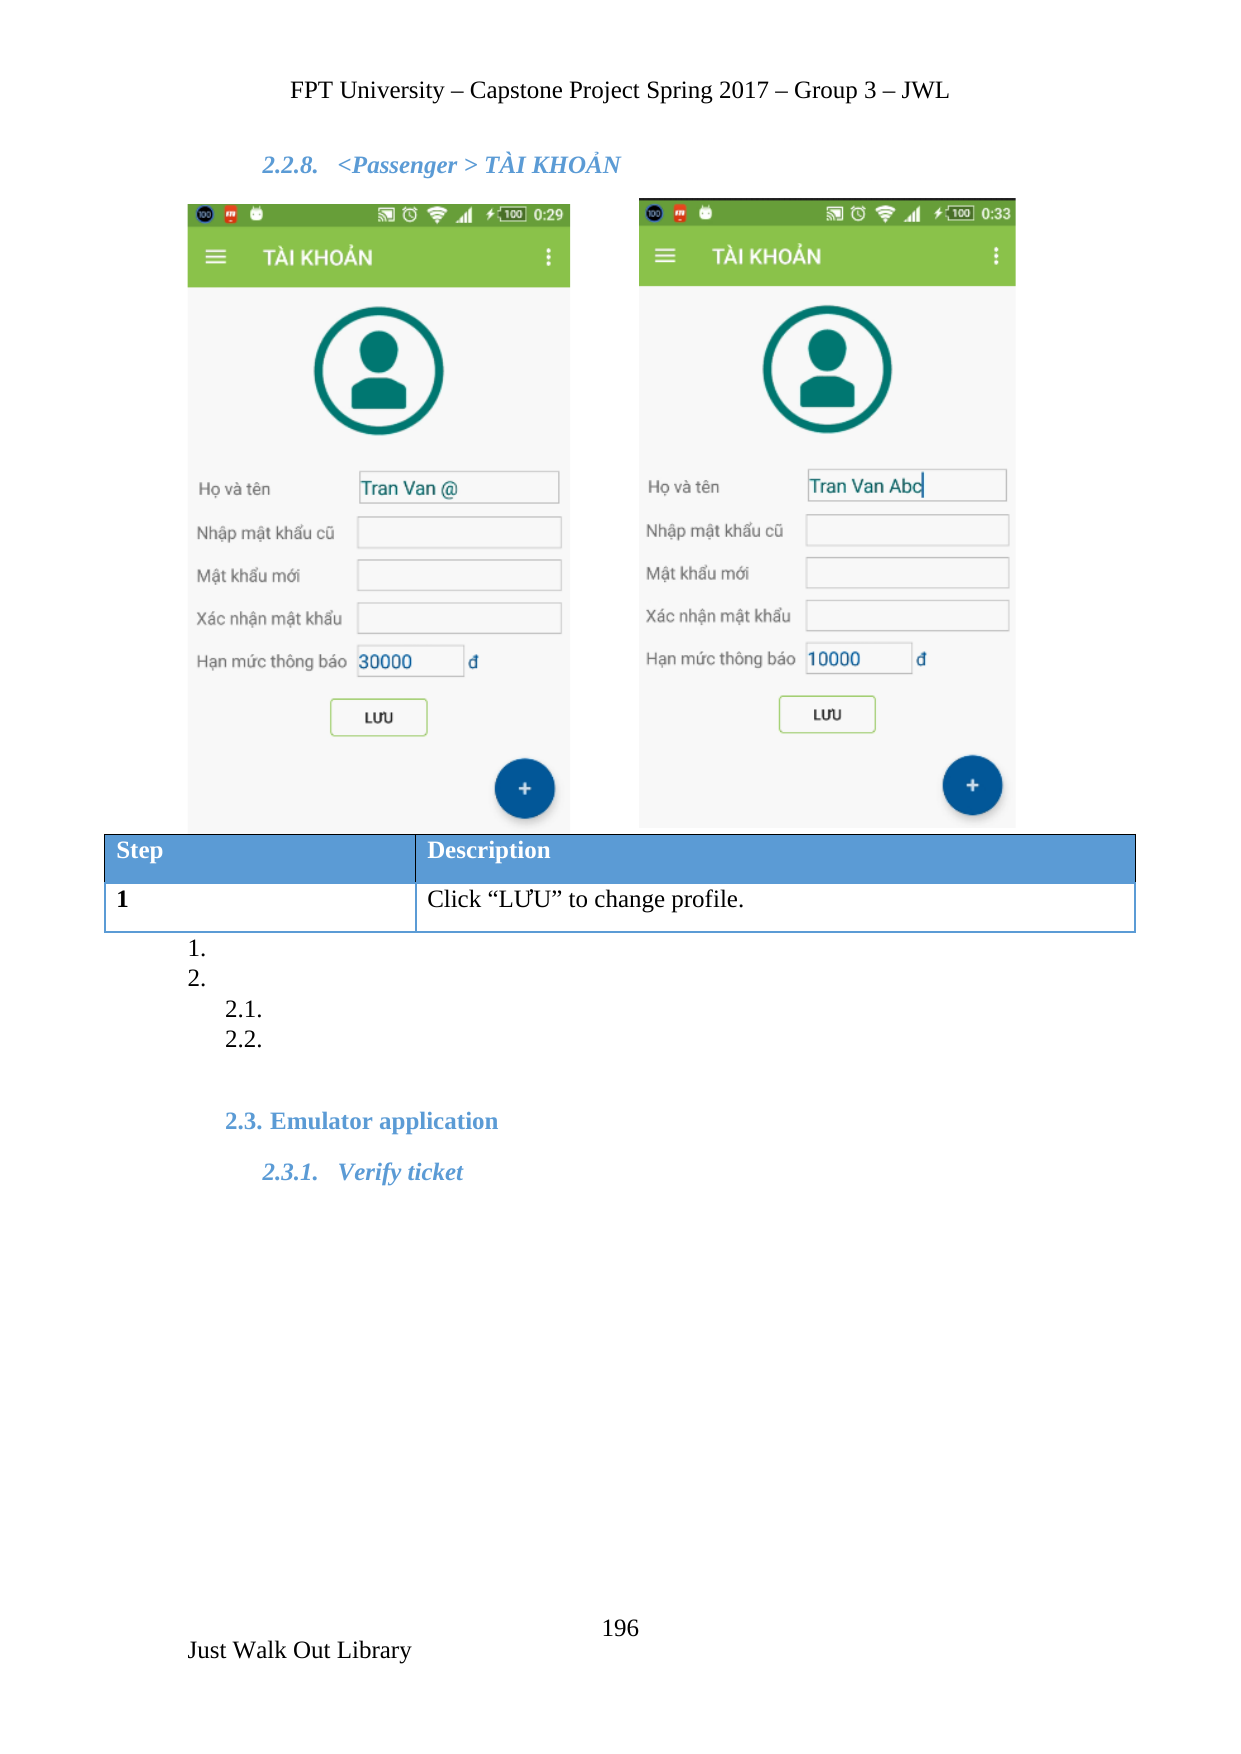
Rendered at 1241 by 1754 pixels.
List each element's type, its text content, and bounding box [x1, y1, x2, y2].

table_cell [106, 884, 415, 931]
subtitle <Passenger > TÀI KHOẢN [262, 150, 1053, 179]
picture [639, 198, 1016, 828]
subtitle Emulator application [225, 1106, 1053, 1135]
picture [187, 204, 571, 834]
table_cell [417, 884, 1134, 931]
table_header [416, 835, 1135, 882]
subtitle Verify ticket [262, 1157, 1053, 1186]
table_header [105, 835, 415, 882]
